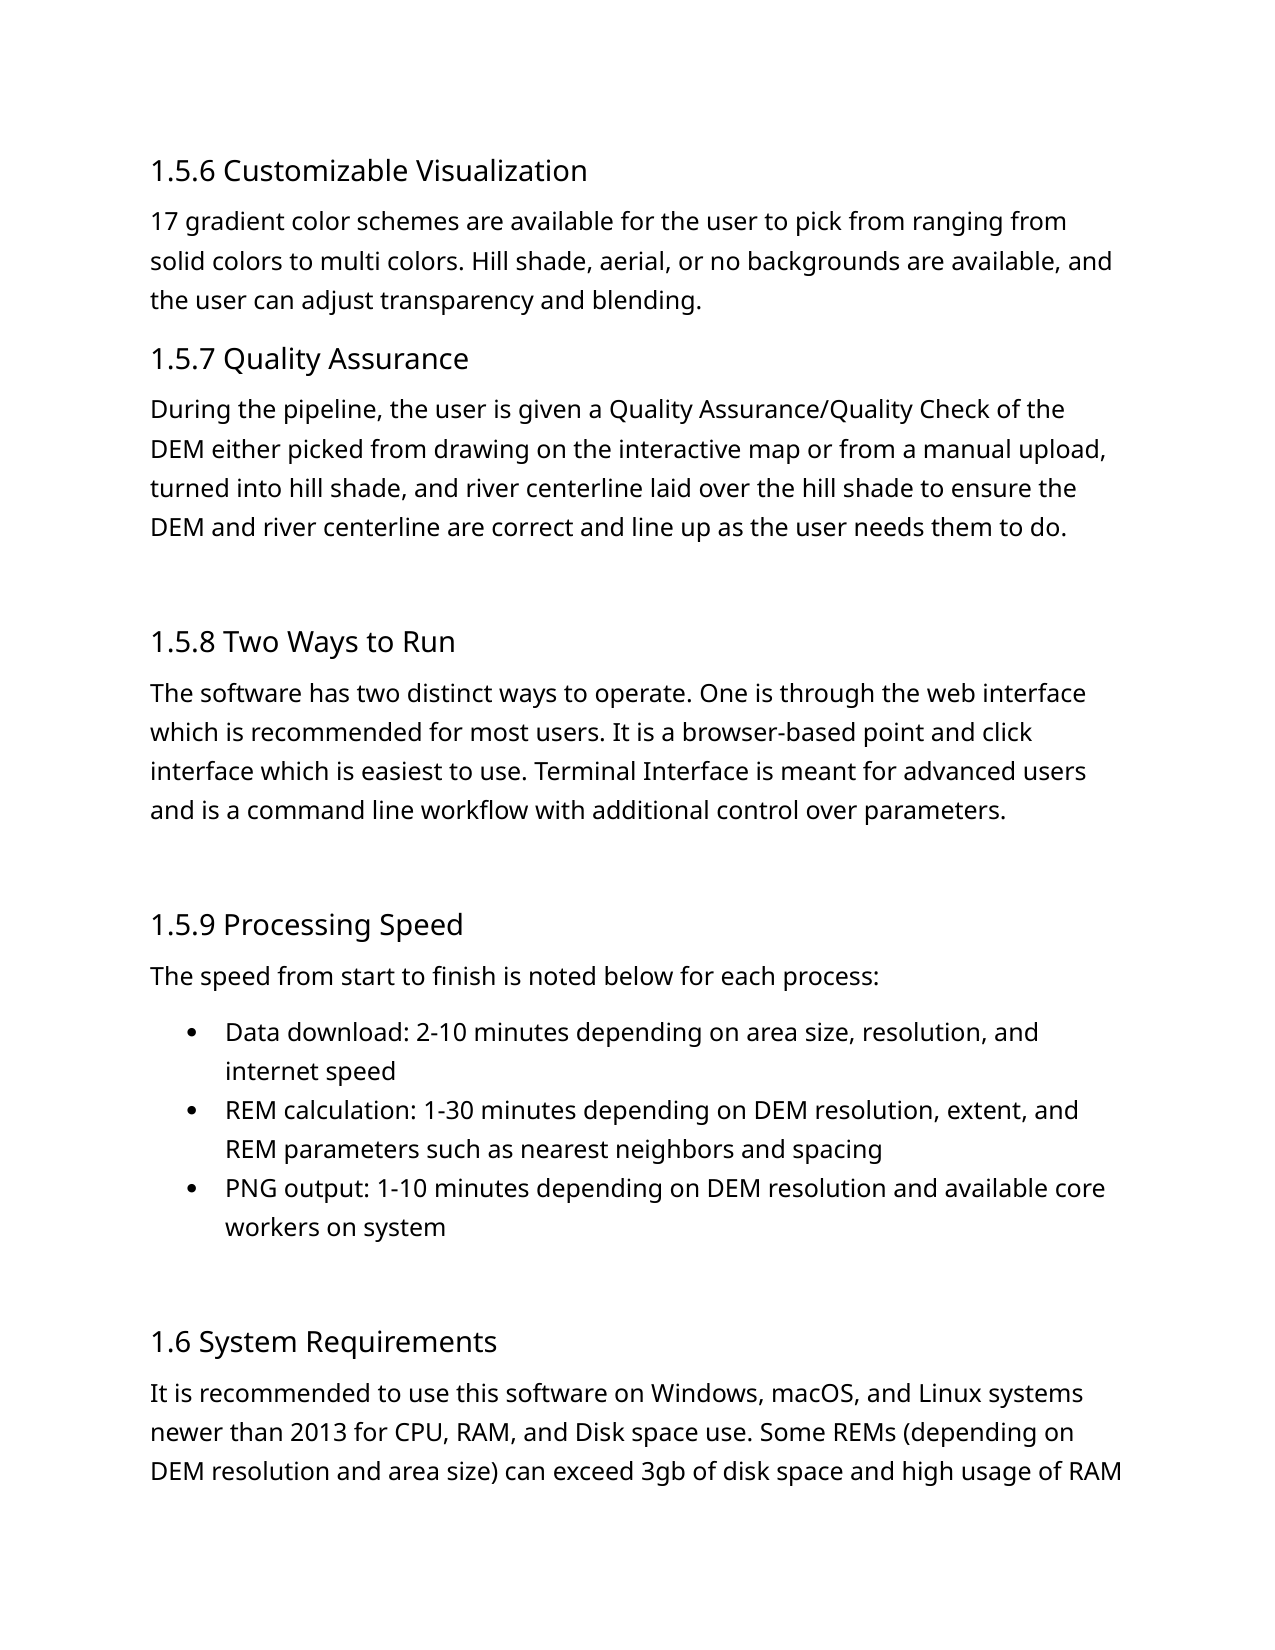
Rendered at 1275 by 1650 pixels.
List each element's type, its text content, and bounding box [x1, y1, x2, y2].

subtitle 1.5.8 Two Ways to Run [150, 621, 1125, 661]
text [150, 1376, 1125, 1488]
text During the pipeline, the user is given a Quality Assurance/Quality Check of the DEM either picked from drawing on the interactive map or from a manual upload, turned into hill shade, and river centerline laid over the hill shade to ensure the DEM and river centerline are correct and line up as the user needs them to do. [150, 392, 1125, 544]
subtitle 1.5.6 Customizable Visualization [150, 150, 1125, 190]
list REM calculation: 1-30 minutes depending on DEM resolution, extent, and REM parameters such as nearest neighbors and spacing [187, 1092, 1125, 1166]
subtitle 1.5.7 Quality Assurance [150, 338, 1125, 378]
subtitle 1.6 System Requirements [150, 1322, 1125, 1361]
list PNG output: 1-10 minutes depending on DEM resolution and available core workers on system [187, 1171, 1125, 1244]
subtitle 1.5.9 Processing Speed [150, 904, 1125, 944]
text The software has two distinct ways to operate. One is through the web interface which is recommended for most users. It is a browser-based point and click interface which is easiest to use. Terminal Interface is meant for advanced users and is a command line workflow with additional control over parameters. [150, 675, 1125, 827]
text 17 gradient color schemes are available for the user to pick from ranging from solid colors to multi colors. Hill shade, aerial, or no backgrounds are available, and the user can adjust transparency and blending. [150, 204, 1125, 316]
text The speed from start to finish is noted below for each process: [150, 958, 1125, 992]
list Data download: 2-10 minutes depending on area size, resolution, and internet speed [187, 1014, 1125, 1087]
